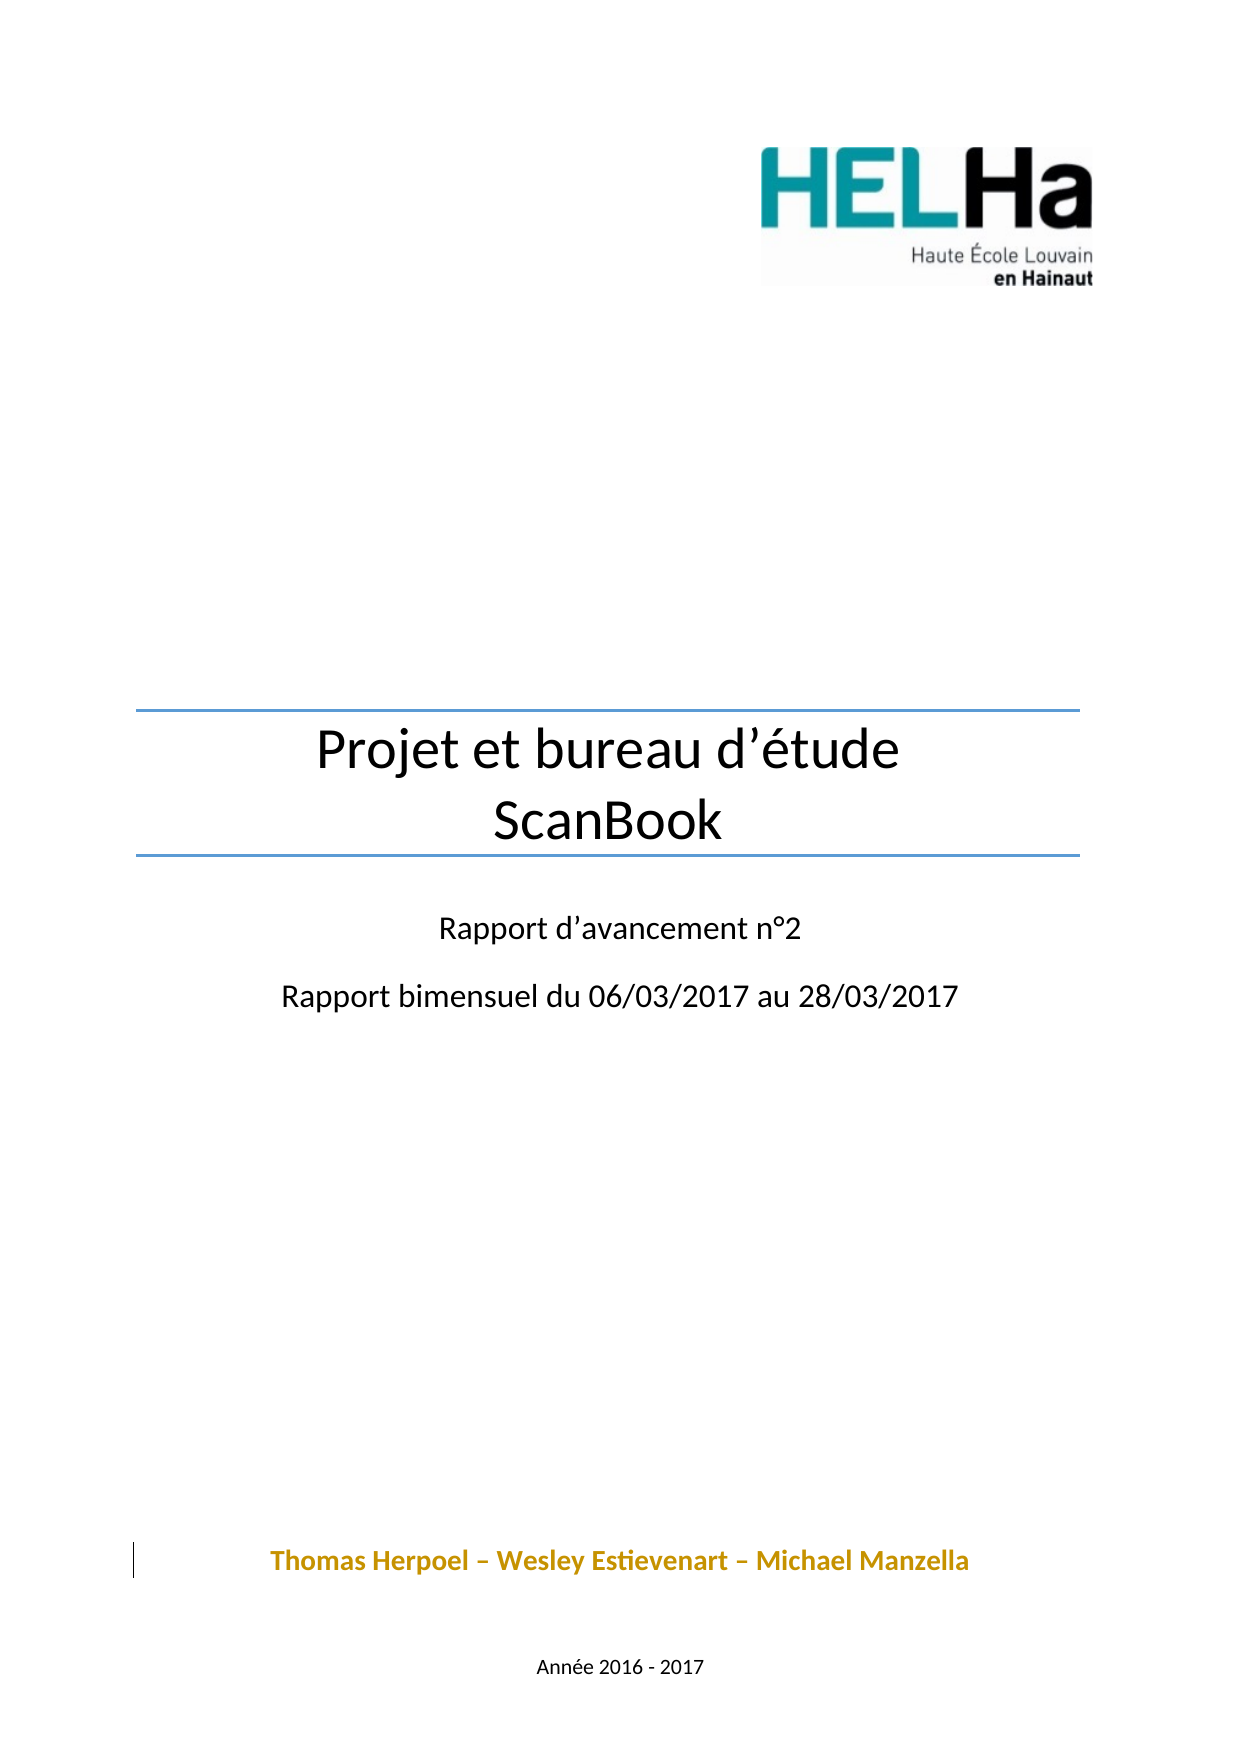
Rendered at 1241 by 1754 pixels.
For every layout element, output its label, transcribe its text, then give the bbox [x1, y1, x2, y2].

text Rapport d’avancement n°2 [148, 907, 1092, 948]
text Thomas Herpoel – Wesley Estievenart – Michael Manzella [148, 1542, 1092, 1578]
table_header Projet et bureau d’étude ScanBook [136, 712, 1080, 854]
text Rapport bimensuel du 06/03/2017 au 28/03/2017 [148, 975, 1092, 1016]
picture [761, 147, 1093, 286]
